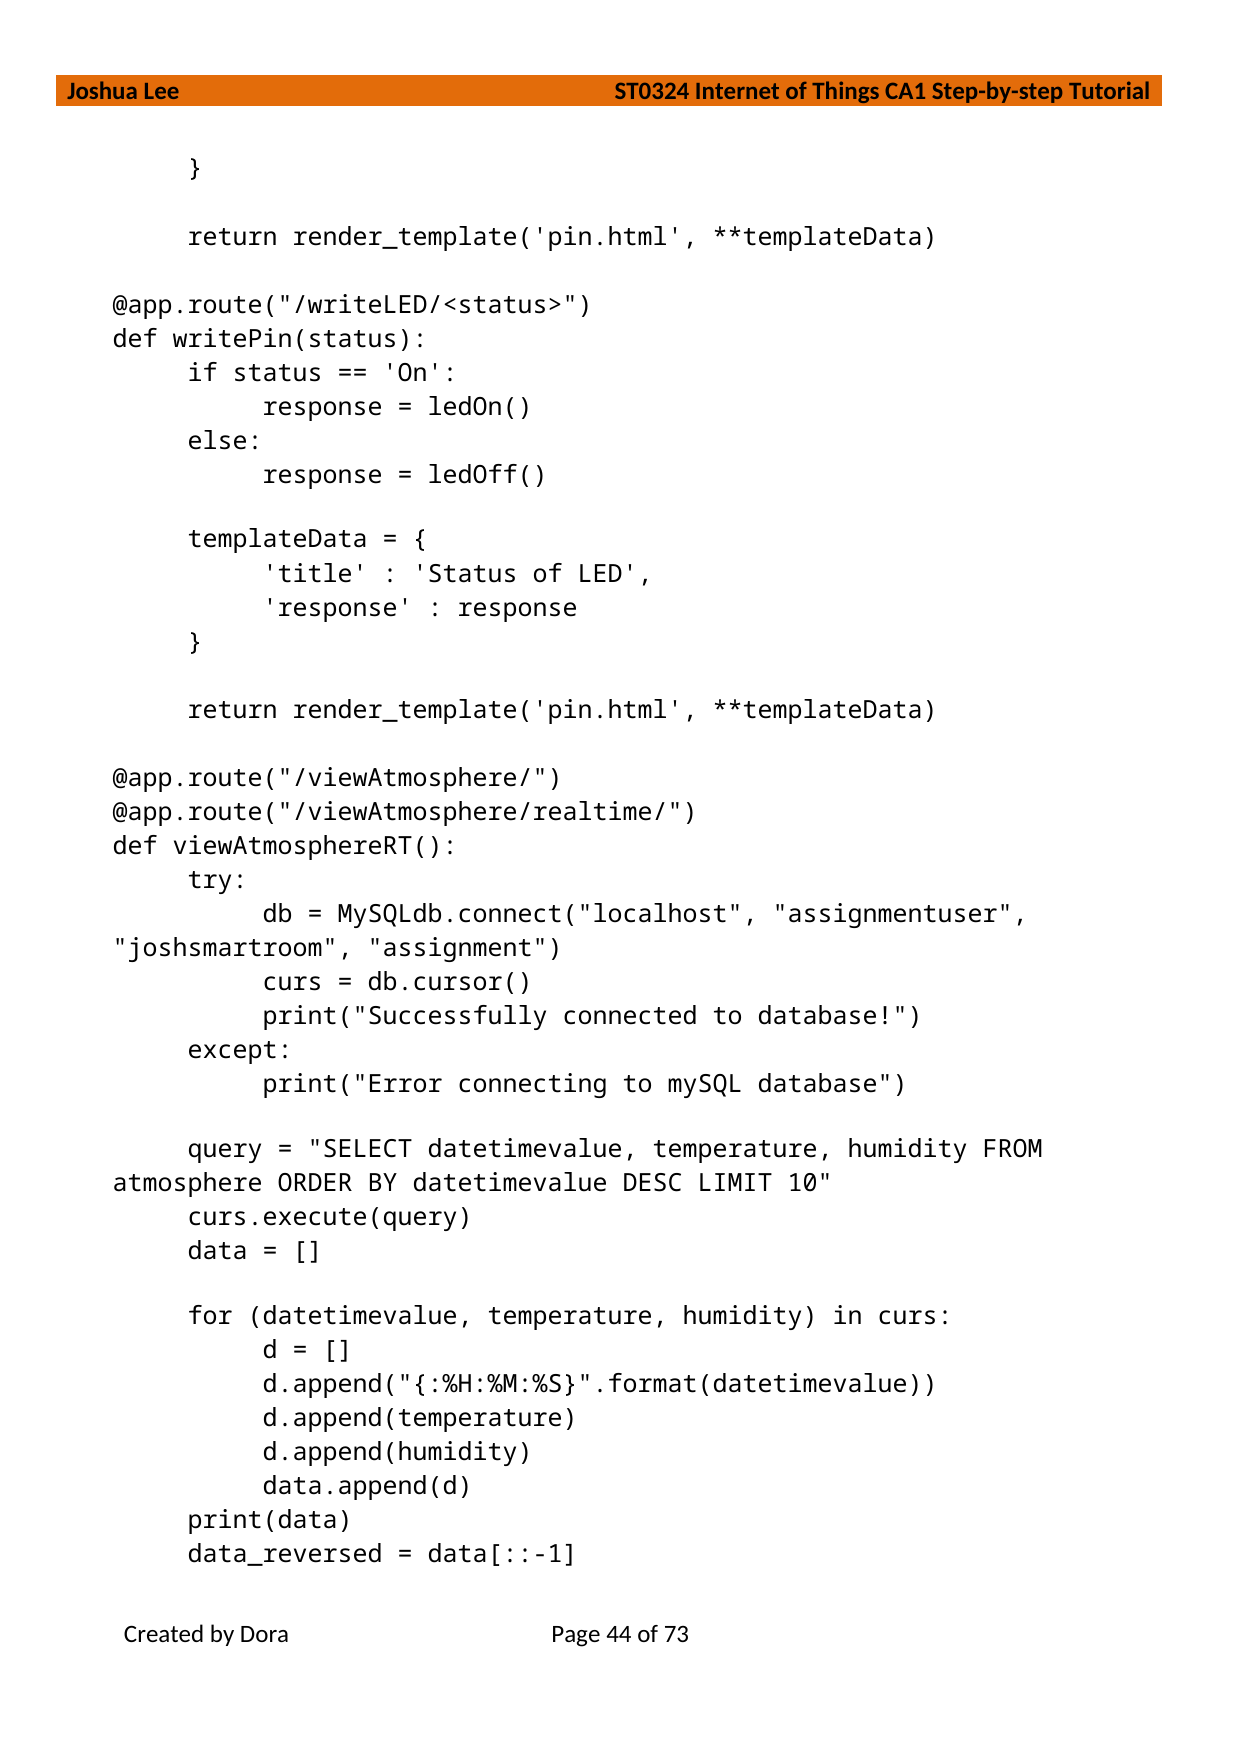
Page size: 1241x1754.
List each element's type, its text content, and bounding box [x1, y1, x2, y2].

text data = [] [112, 1233, 1128, 1267]
text 'response' : response [112, 589, 1128, 623]
text print("Successfully connected to database!") [112, 998, 1128, 1032]
text def writePin(status): [112, 320, 1128, 354]
text d.append(humidity) [112, 1434, 1128, 1468]
text print("Error connecting to mySQL database") [112, 1066, 1128, 1100]
text @app.route("/writeLED/<status>") [112, 286, 1128, 320]
text 'title' : 'Status of LED', [112, 555, 1128, 589]
text else: [112, 422, 1128, 457]
text try: [112, 862, 1128, 896]
text if status == 'On': [112, 354, 1128, 388]
text templateData = { [112, 521, 1128, 555]
text d = [] [112, 1332, 1128, 1366]
text return render_template('pin.html', **templateData) [112, 691, 1128, 726]
text d.append(temperature) [112, 1400, 1128, 1434]
text response = ledOn() [112, 388, 1128, 422]
text return render_template('pin.html', **templateData) [112, 218, 1128, 252]
text } [112, 623, 1128, 657]
text data.append(d) [112, 1468, 1128, 1502]
text @app.route("/viewAtmosphere/") [112, 759, 1128, 794]
text for (datetimevalue, temperature, humidity) in curs: [112, 1297, 1128, 1332]
text response = ledOff() [112, 457, 1128, 491]
text data_reversed = data[::-1] [112, 1536, 1128, 1570]
text def viewAtmosphereRT(): [112, 828, 1128, 862]
text except: [112, 1032, 1128, 1066]
text @app.route("/viewAtmosphere/realtime/") [112, 794, 1128, 828]
text db = MySQLdb.connect("localhost", "assignmentuser", "joshsmartroom", "assignment") [112, 896, 1128, 964]
text query = "SELECT datetimevalue, temperature, humidity FROM atmosphere ORDER BY datetimevalue DESC LIMIT 10" [112, 1131, 1128, 1199]
text curs = db.cursor() [112, 964, 1128, 998]
text } [112, 150, 1128, 184]
text curs.execute(query) [112, 1199, 1128, 1233]
text d.append("{:%H:%M:%S}".format(datetimevalue)) [112, 1366, 1128, 1400]
text print(data) [112, 1502, 1128, 1536]
